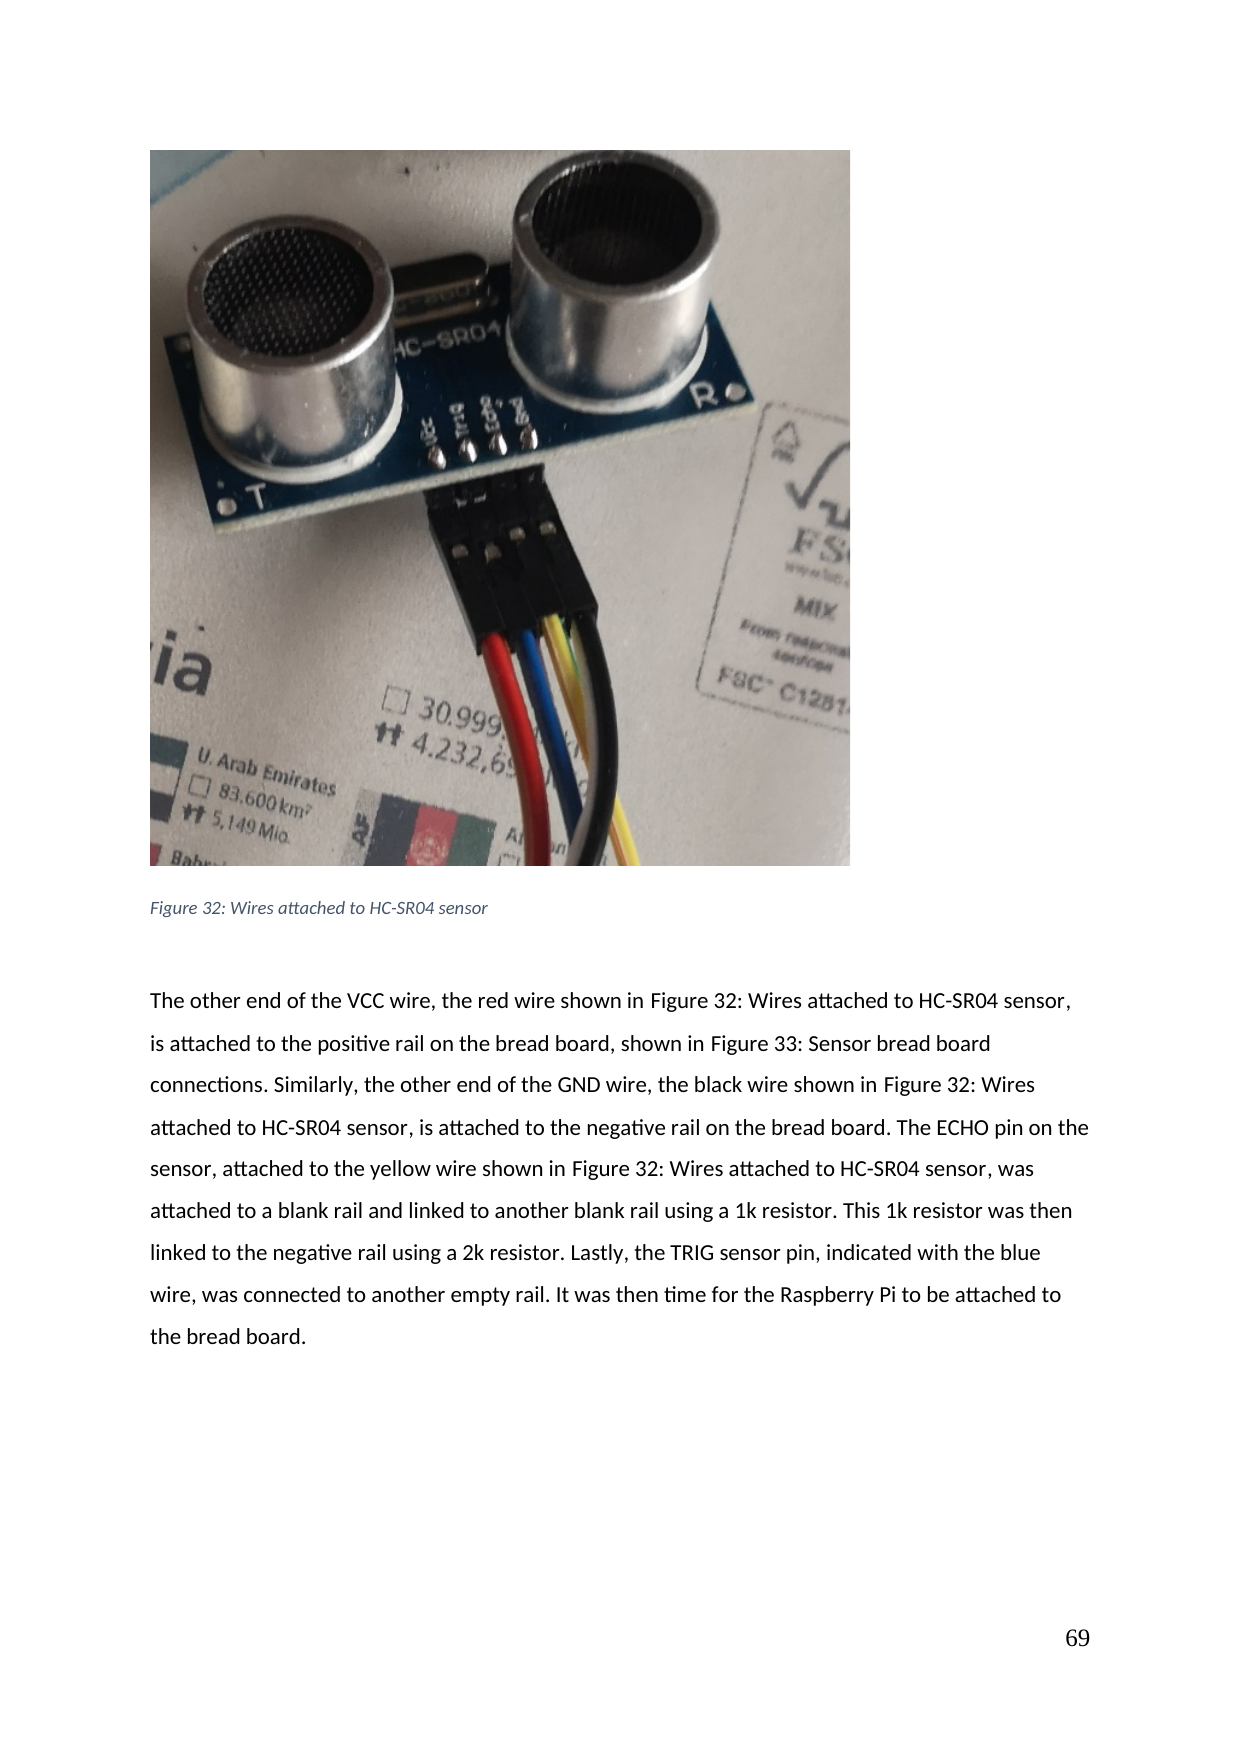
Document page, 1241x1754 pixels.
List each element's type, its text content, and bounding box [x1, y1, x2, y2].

picture [150, 150, 851, 866]
text The other end of the VCC wire, the red wire shown in Figure 32, is attached to the positive rail on the bread board, shown in Figure 33. Similarly, the other end of the GND wire, the black wire shown in Figure 32, is attached to the negative rail on the bread board. The ECHO pin on the sensor, attached to the yellow wire shown in Figure 32, was attached to a blank rail and linked to another blank rail using a 1k resistor. This 1k resistor was then linked to the negative rail using a 2k resistor. Lastly, the TRIG sensor pin, indicated with the blue wire, was connected to another empty rail. It was then time for the Raspberry Pi to be attached to the bread board. [150, 987, 1090, 1351]
text Figure 32: Wires attached to HC-SR04 sensor [150, 896, 1090, 919]
